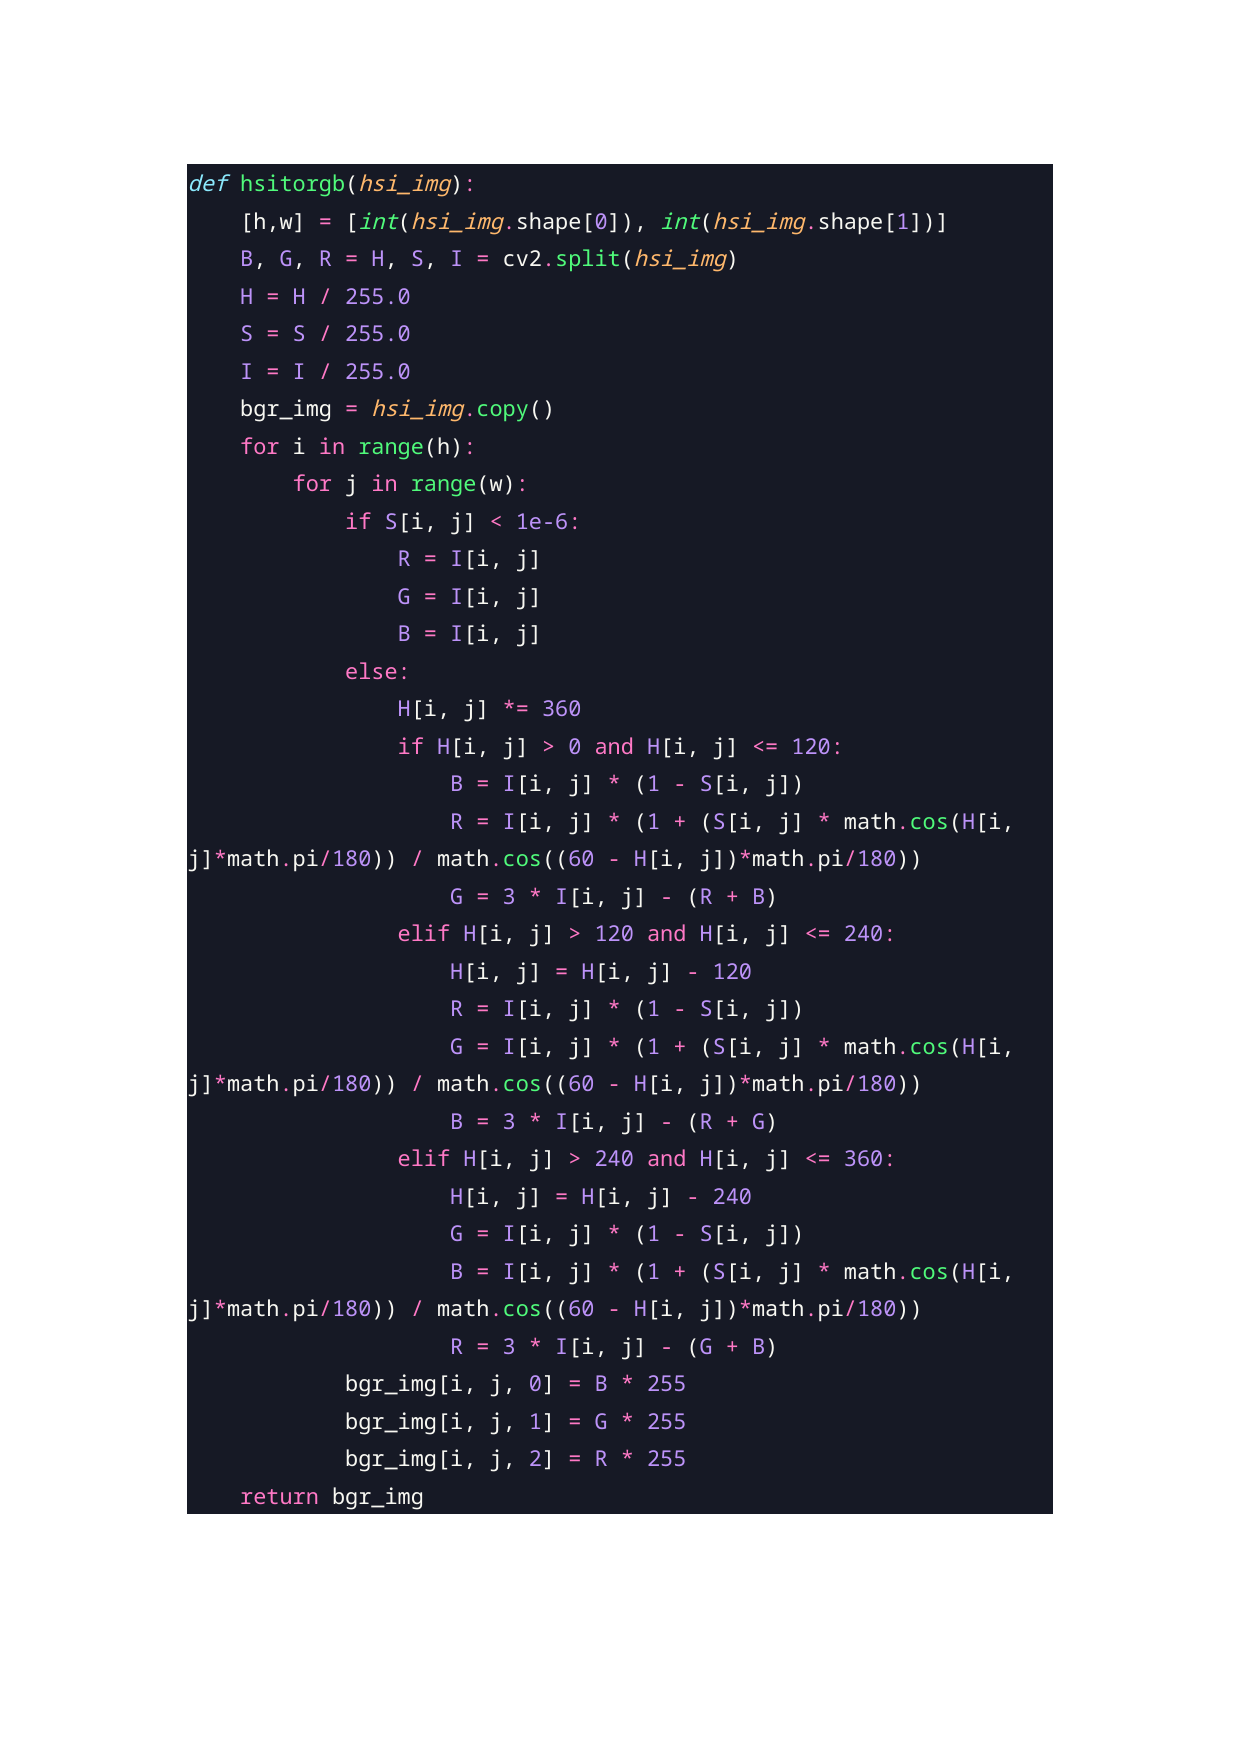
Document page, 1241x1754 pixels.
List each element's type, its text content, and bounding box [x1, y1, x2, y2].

text G = I[i, j] [187, 577, 1053, 614]
text B, G, R = H, S, I = cv2.split(hsi_img) [187, 239, 1053, 277]
text elif H[i, j] > 120 and H[i, j] <= 240: [187, 914, 1053, 952]
text B = I[i, j] * (1 - S[i, j]) [187, 764, 1053, 802]
text H[i, j] = H[i, j] - 240 [187, 1177, 1053, 1214]
text else: [187, 652, 1053, 689]
text S = S / 255.0 [187, 314, 1053, 352]
text if H[i, j] > 0 and H[i, j] <= 120: [187, 727, 1053, 764]
text return bgr_img [187, 1477, 1053, 1514]
text H[i, j] = H[i, j] - 120 [187, 952, 1053, 989]
text bgr_img[i, j, 0] = B * 255 [187, 1364, 1053, 1402]
text R = I[i, j] * (1 - S[i, j]) [187, 989, 1053, 1027]
text for i in range(h): [187, 427, 1053, 464]
text for j in range(w): [187, 464, 1053, 502]
text B = I[i, j] * (1 + (S[i, j] * math.cos(H[i, j]*math.pi/180)) / math.cos((60 - H[i, j])*math.pi/180)) [187, 1252, 1053, 1327]
text elif H[i, j] > 240 and H[i, j] <= 360: [187, 1139, 1053, 1177]
text H[i, j] *= 360 [187, 689, 1053, 727]
text bgr_img = hsi_img.copy() [187, 389, 1053, 427]
text G = I[i, j] * (1 - S[i, j]) [187, 1214, 1053, 1252]
text I = I / 255.0 [187, 352, 1053, 389]
text B = I[i, j] [187, 614, 1053, 652]
text bgr_img[i, j, 2] = R * 255 [187, 1439, 1053, 1477]
text R = I[i, j] [187, 539, 1053, 577]
text B = 3 * I[i, j] - (R + G) [187, 1102, 1053, 1139]
text def hsitorgb(hsi_img): [187, 164, 1053, 202]
text if S[i, j] < 1e-6: [187, 502, 1053, 539]
text [h,w] = [int(hsi_img.shape[0]), int(hsi_img.shape[1])] [187, 202, 1053, 239]
text G = I[i, j] * (1 + (S[i, j] * math.cos(H[i, j]*math.pi/180)) / math.cos((60 - H[i, j])*math.pi/180)) [187, 1027, 1053, 1102]
text bgr_img[i, j, 1] = G * 255 [187, 1402, 1053, 1439]
text H = H / 255.0 [187, 277, 1053, 314]
text R = 3 * I[i, j] - (G + B) [187, 1327, 1053, 1364]
text G = 3 * I[i, j] - (R + B) [187, 877, 1053, 914]
text R = I[i, j] * (1 + (S[i, j] * math.cos(H[i, j]*math.pi/180)) / math.cos((60 - H[i, j])*math.pi/180)) [187, 802, 1053, 877]
